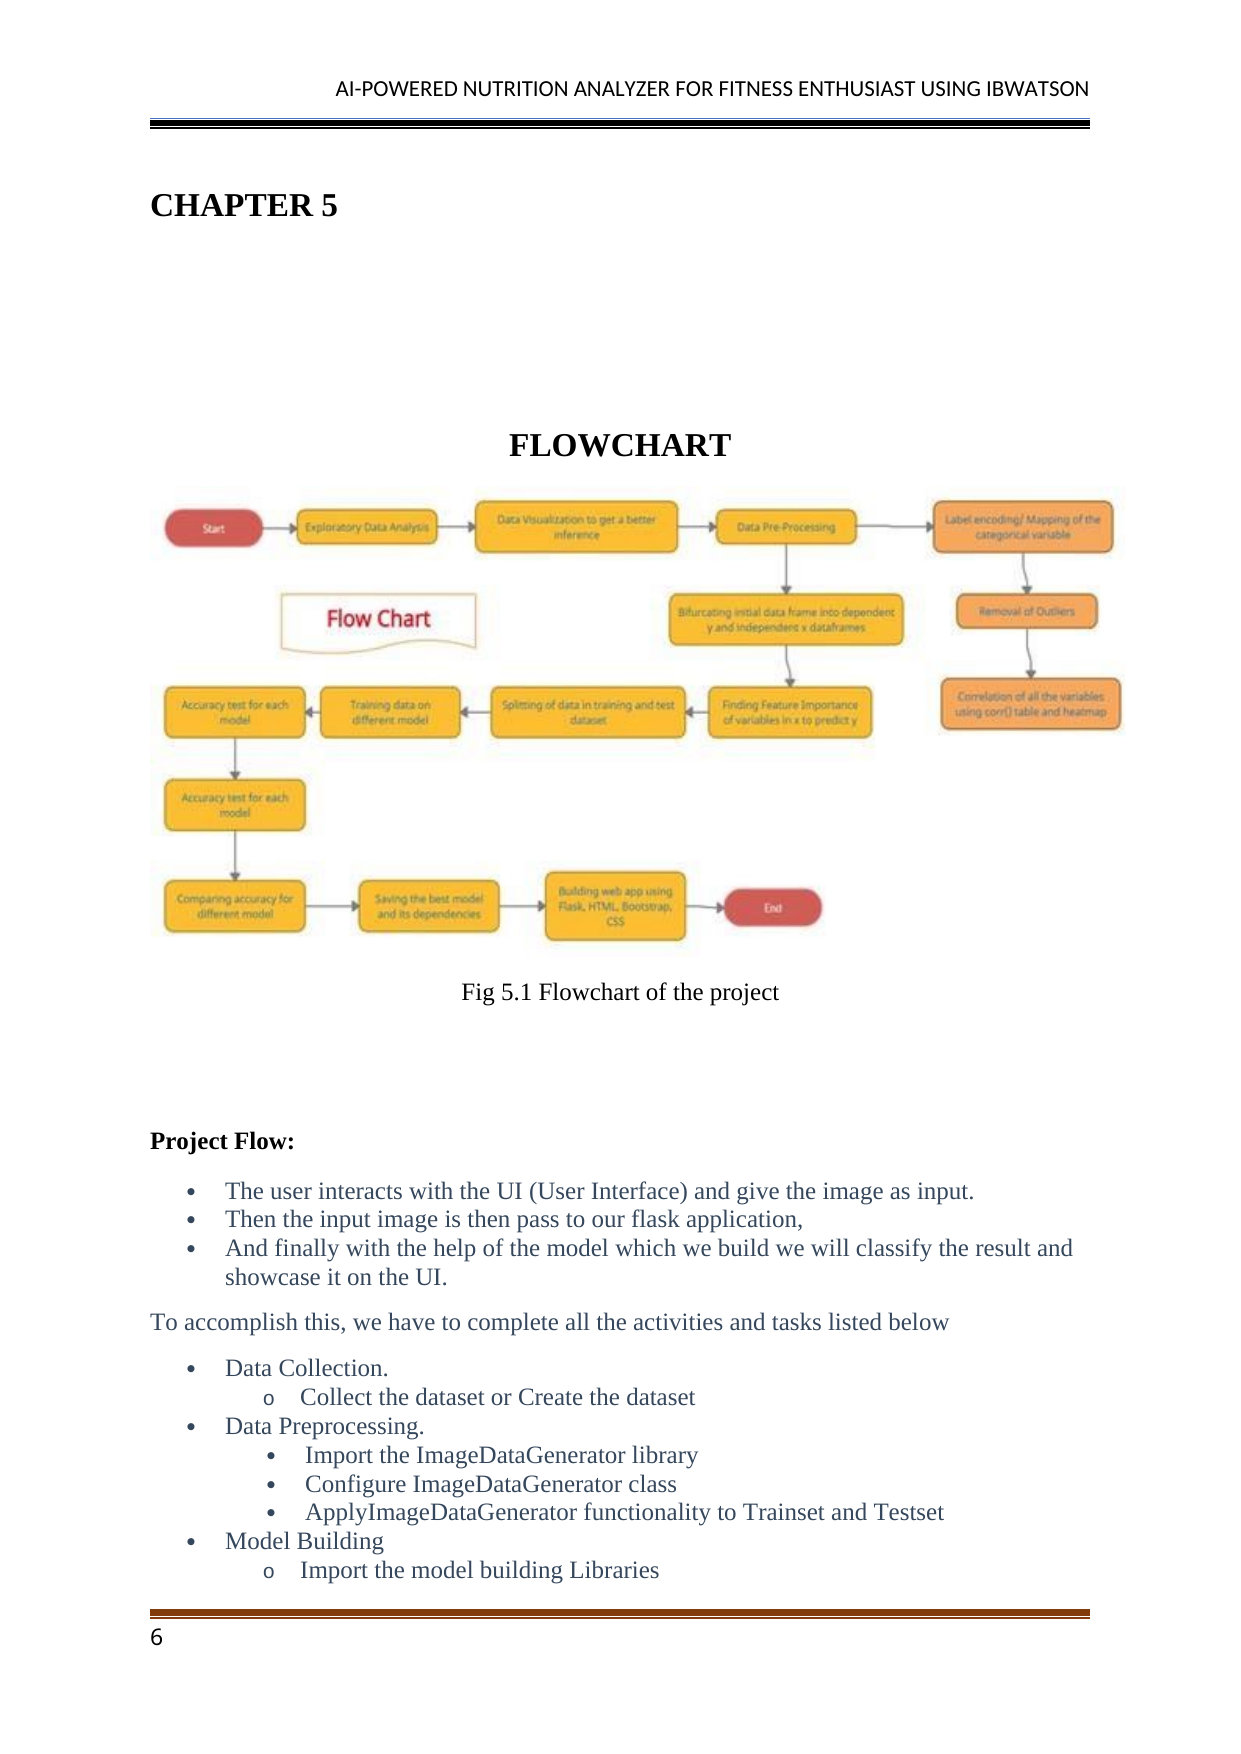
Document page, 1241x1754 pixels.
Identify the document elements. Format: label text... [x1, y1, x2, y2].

picture [150, 486, 1136, 957]
list Import the model building Libraries [262, 1555, 1090, 1584]
list And finally with the help of the model which we build we will classify the result and showcase it on the UI. [187, 1233, 1090, 1291]
text To accomplish this, we have to complete all the activities and tasks listed below [150, 1307, 1090, 1336]
text Project Flow: [150, 1126, 1090, 1155]
list The user interacts with the UI (User Interface) and give the image as input. [187, 1176, 1090, 1204]
list Data Preprocessing. [187, 1411, 1090, 1440]
list Model Building [187, 1526, 1090, 1555]
list Collect the dataset or Create the dataset [262, 1382, 1090, 1411]
list Import the ImageDataGenerator library [267, 1440, 1090, 1469]
list Then the input image is then pass to our flask application, [187, 1204, 1090, 1233]
text Fig 5.1 Flowchart of the project [150, 977, 1090, 1006]
list ApplyImageDataGenerator functionality to Trainset and Testset [267, 1497, 1090, 1526]
text FLOWCHART [150, 425, 1090, 463]
text CHAPTER 5 [150, 185, 1090, 223]
list Data Collection. [187, 1353, 1090, 1382]
list Configure ImageDataGenerator class [267, 1469, 1090, 1497]
